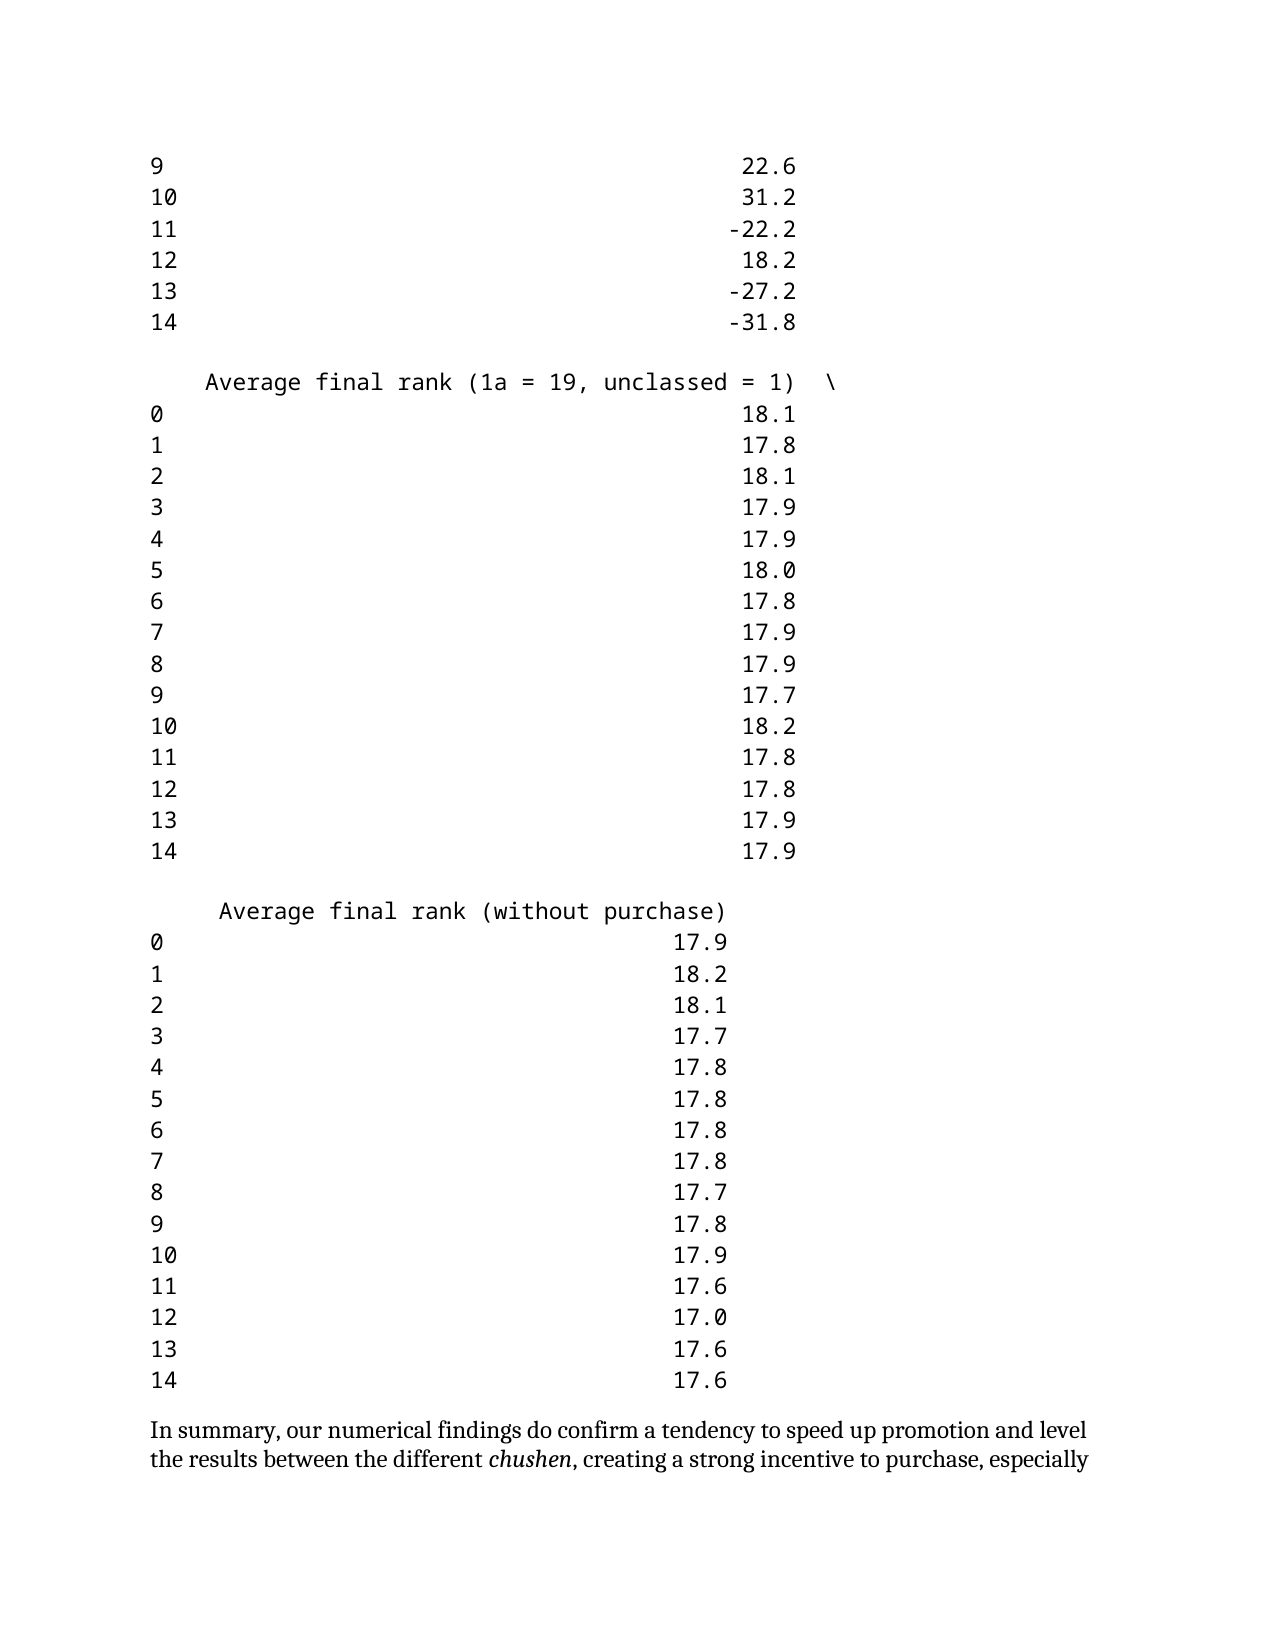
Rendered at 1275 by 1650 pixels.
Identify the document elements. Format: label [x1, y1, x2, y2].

text [150, 150, 1125, 1395]
text [150, 1416, 1125, 1473]
